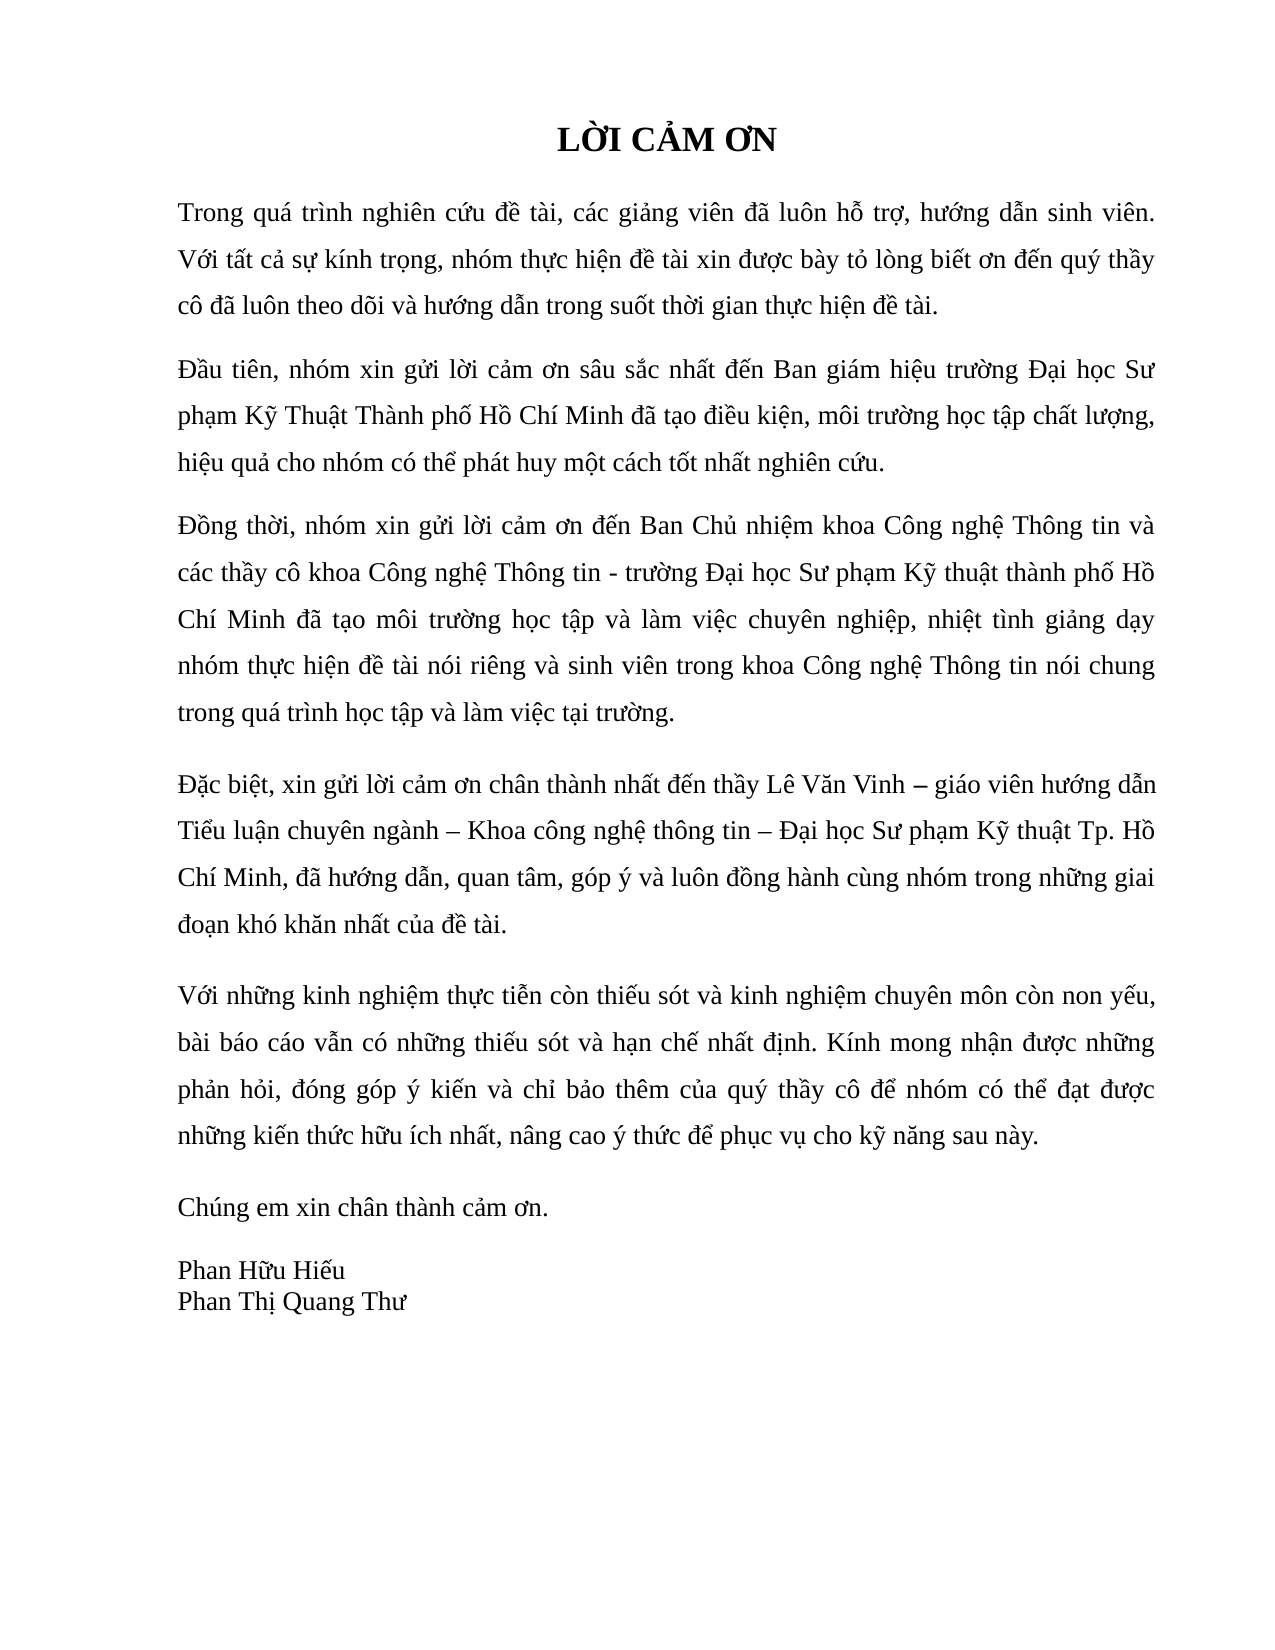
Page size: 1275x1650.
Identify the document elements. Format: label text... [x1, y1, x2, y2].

text Trong quá trình nghiên cứu đề tài, các giảng viên đã luôn hỗ trợ, hướng dẫn sinh viên. Với tất cả sự kính trọng, nhóm thực hiện đề tài xin được bày tỏ lòng biết ơn đến quý thầy cô đã luôn theo dõi và hướng dẫn trong suốt thời gian thực hiện đề tài. [177, 196, 1157, 321]
text Phan Thị Quang Thư [177, 1286, 1157, 1317]
text Phan Hữu Hiếu [177, 1254, 1157, 1286]
text Đặc biệt, xin gửi lời cảm ơn chân thành nhất đến thầy Lê Văn Vinh – giáo viên hướng dẫn Tiểu luận chuyên ngành – Khoa công nghệ thông tin – Đại học Sư phạm Kỹ thuật Tp. Hồ Chí Minh, đã hướng dẫn, quan tâm, góp ý và luôn đồng hành cùng nhóm trong những giai đoạn khó khăn nhất của đề tài. [177, 768, 1157, 939]
text Với những kinh nghiệm thực tiễn còn thiếu sót và kinh nghiệm chuyên môn còn non yếu, bài báo cáo vẫn có những thiếu sót và hạn chế nhất định. Kính mong nhận được những phản hỏi, đóng góp ý kiến và chỉ bảo thêm của quý thầy cô để nhóm có thể đạt được những kiến thức hữu ích nhất, nâng cao ý thức để phục vụ cho kỹ năng sau này. [177, 979, 1157, 1151]
text Đầu tiên, nhóm xin gửi lời cảm ơn sâu sắc nhất đến Ban giám hiệu trường Đại học Sư phạm Kỹ Thuật Thành phố Hồ Chí Minh đã tạo điều kiện, môi trường học tập chất lượng, hiệu quả cho nhóm có thể phát huy một cách tốt nhất nghiên cứu. [177, 353, 1157, 477]
text LỜI CẢM ƠN [177, 118, 1157, 159]
text Đồng thời, nhóm xin gửi lời cảm ơn đến Ban Chủ nhiệm khoa Công nghệ Thông tin và các thầy cô khoa Công nghệ Thông tin - trường Đại học Sư phạm Kỹ thuật thành phố Hồ Chí Minh đã tạo môi trường học tập và làm việc chuyên nghiệp, nhiệt tình giảng dạy nhóm thực hiện đề tài nói riêng và sinh viên trong khoa Công nghệ Thông tin nói chung trong quá trình học tập và làm việc tại trường. [177, 509, 1157, 727]
text Chúng em xin chân thành cảm ơn. [177, 1191, 1157, 1222]
